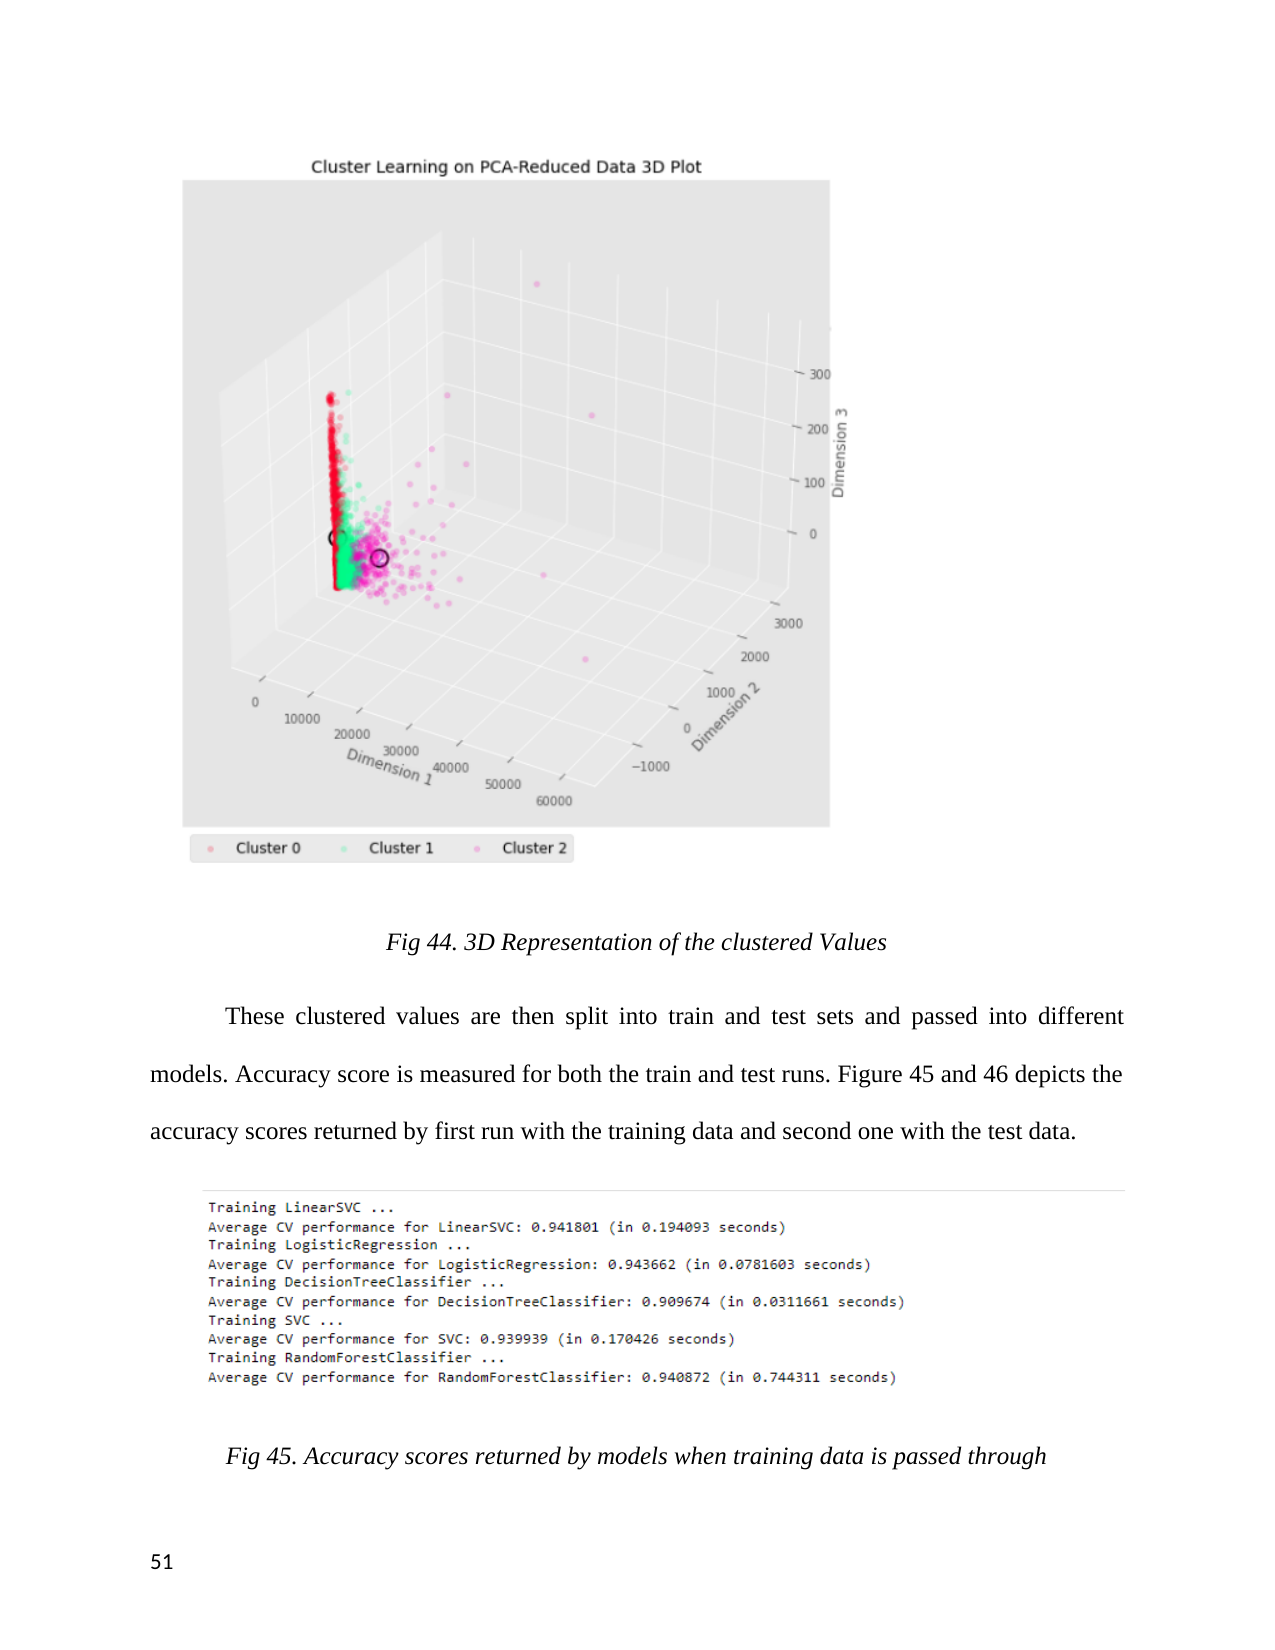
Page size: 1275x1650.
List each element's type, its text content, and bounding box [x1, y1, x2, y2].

text These clustered values are then split into train and test sets and passed into different models. Accuracy score is measured for both the train and test runs. Figure 45 and 46 depicts the accuracy scores returned by first run with the training data and second one with the test data. [150, 1001, 1125, 1145]
text Fig 45. Accuracy scores returned by models when training data is passed through [150, 1441, 1125, 1469]
picture [150, 1190, 1125, 1396]
text Fig 44. 3D Representation of the clustered Values [150, 927, 1125, 956]
picture [150, 150, 878, 883]
